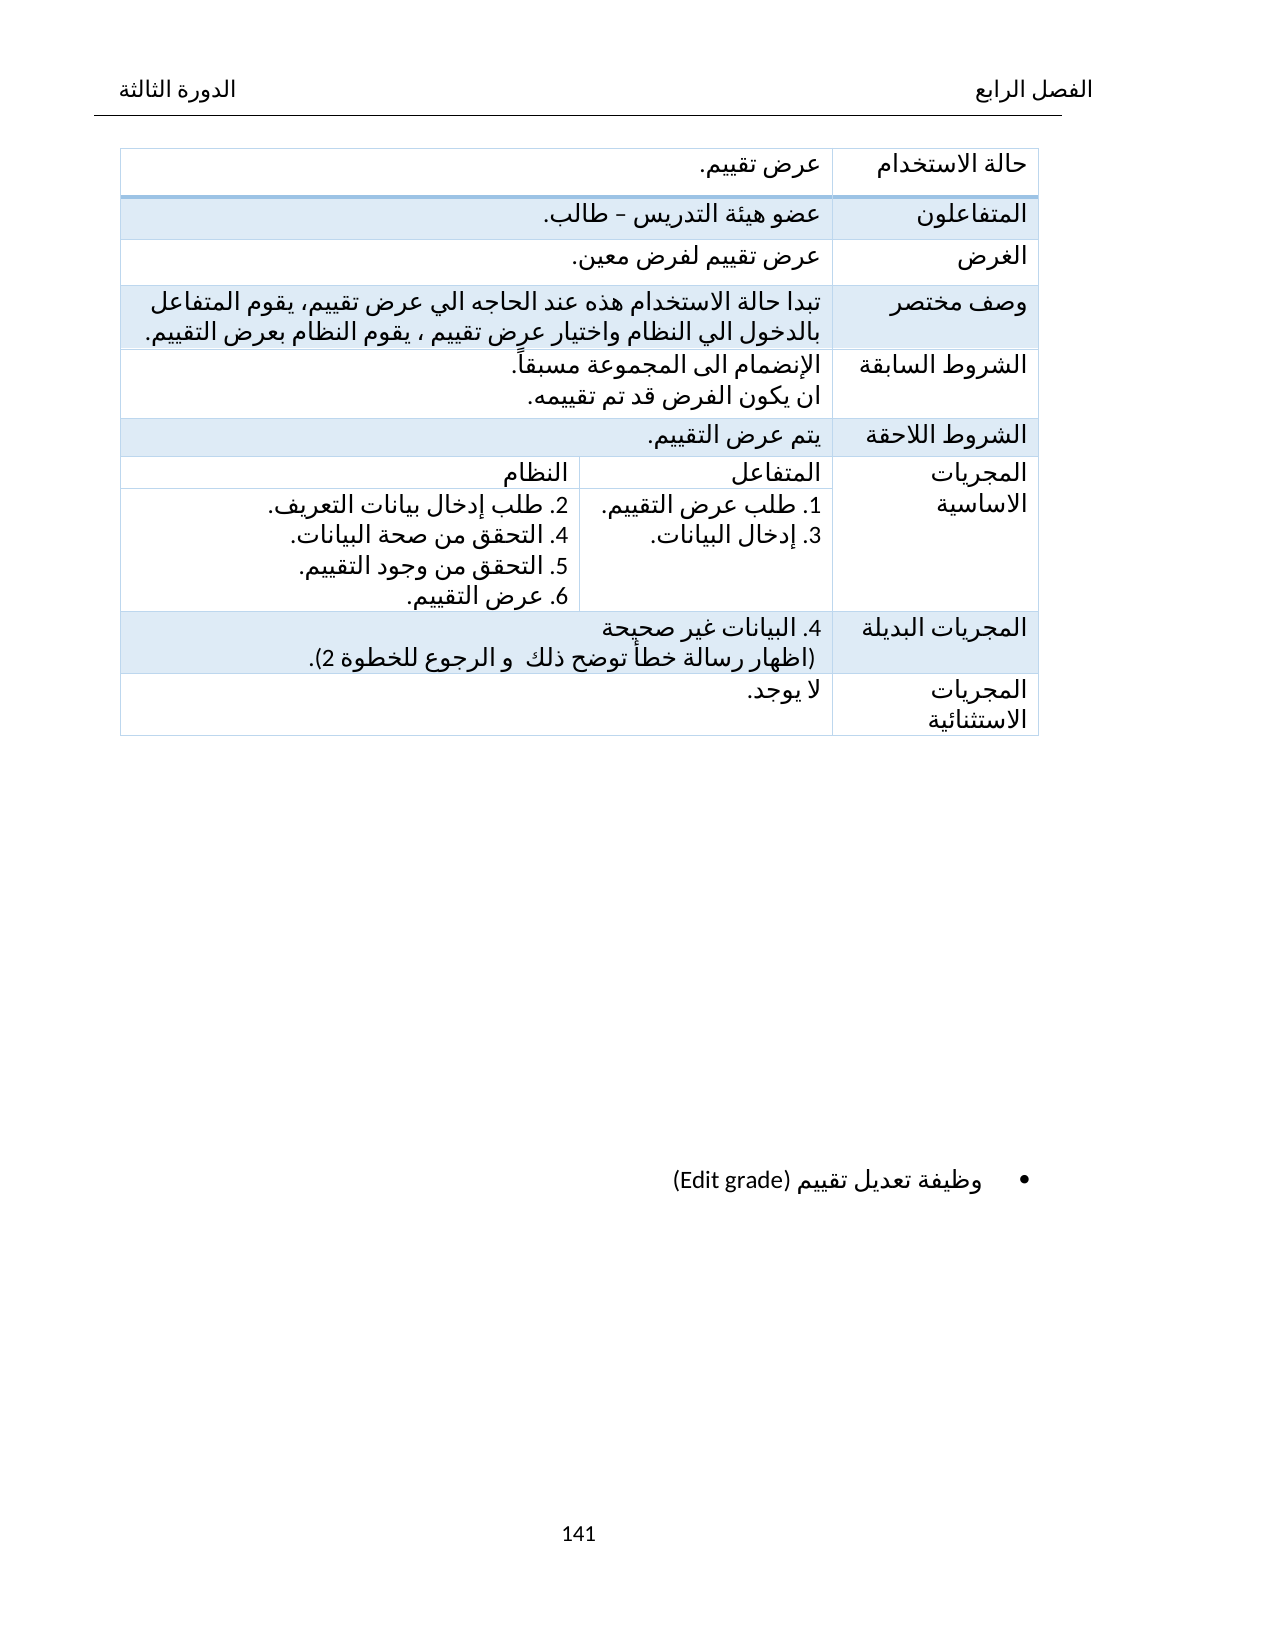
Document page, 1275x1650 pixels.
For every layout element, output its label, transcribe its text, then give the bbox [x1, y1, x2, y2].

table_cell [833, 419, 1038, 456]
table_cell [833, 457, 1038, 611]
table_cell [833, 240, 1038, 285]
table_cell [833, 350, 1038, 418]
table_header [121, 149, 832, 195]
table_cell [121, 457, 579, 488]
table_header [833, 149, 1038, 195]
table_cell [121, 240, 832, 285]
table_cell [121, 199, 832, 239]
list وظيفة تعديل تقييم (Edit grade) [118, 1164, 1020, 1194]
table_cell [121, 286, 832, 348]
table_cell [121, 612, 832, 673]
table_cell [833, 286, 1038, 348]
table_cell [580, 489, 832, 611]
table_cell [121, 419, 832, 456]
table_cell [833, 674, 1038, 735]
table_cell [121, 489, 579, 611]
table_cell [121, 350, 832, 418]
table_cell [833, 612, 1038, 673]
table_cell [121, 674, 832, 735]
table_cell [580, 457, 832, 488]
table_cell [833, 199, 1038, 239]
